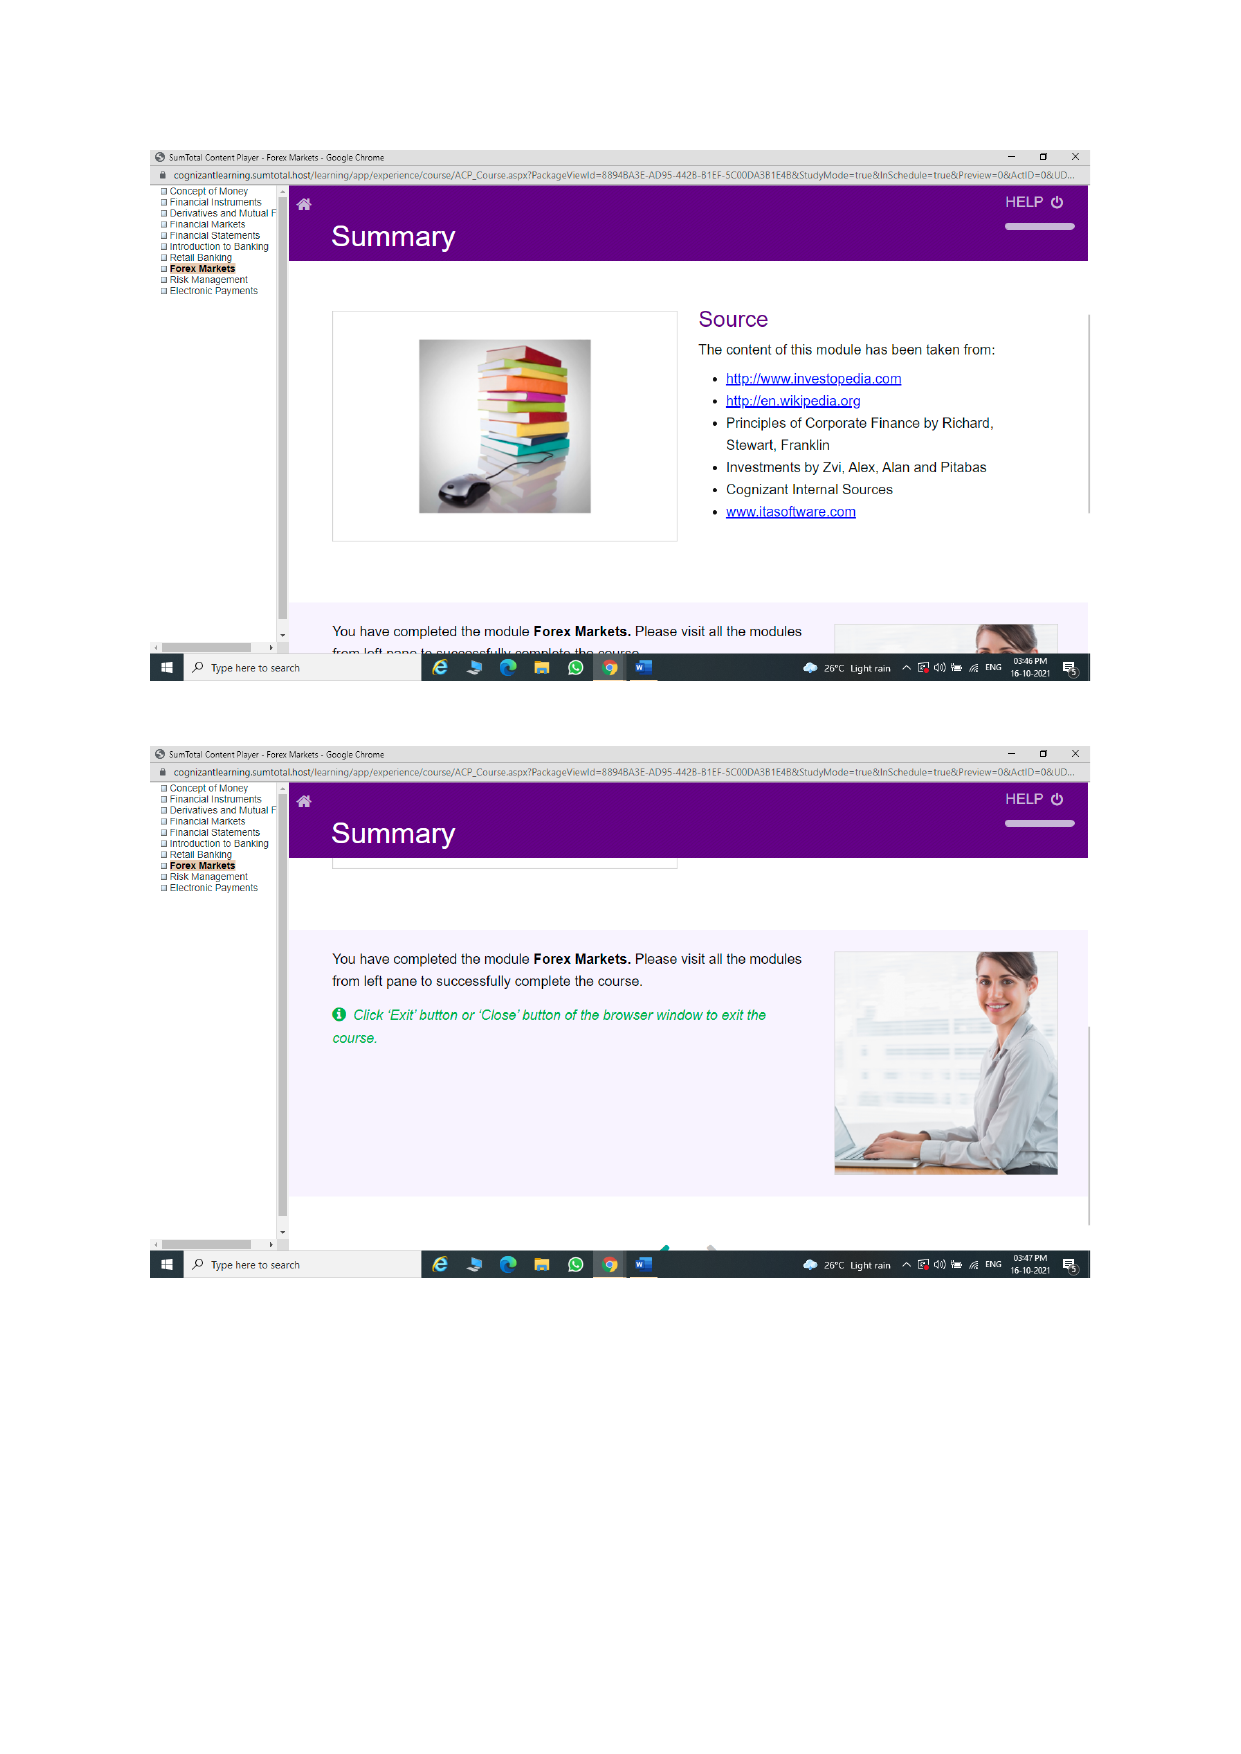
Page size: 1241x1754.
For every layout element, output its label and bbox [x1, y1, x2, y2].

picture [150, 150, 1091, 681]
picture [150, 746, 1091, 1278]
